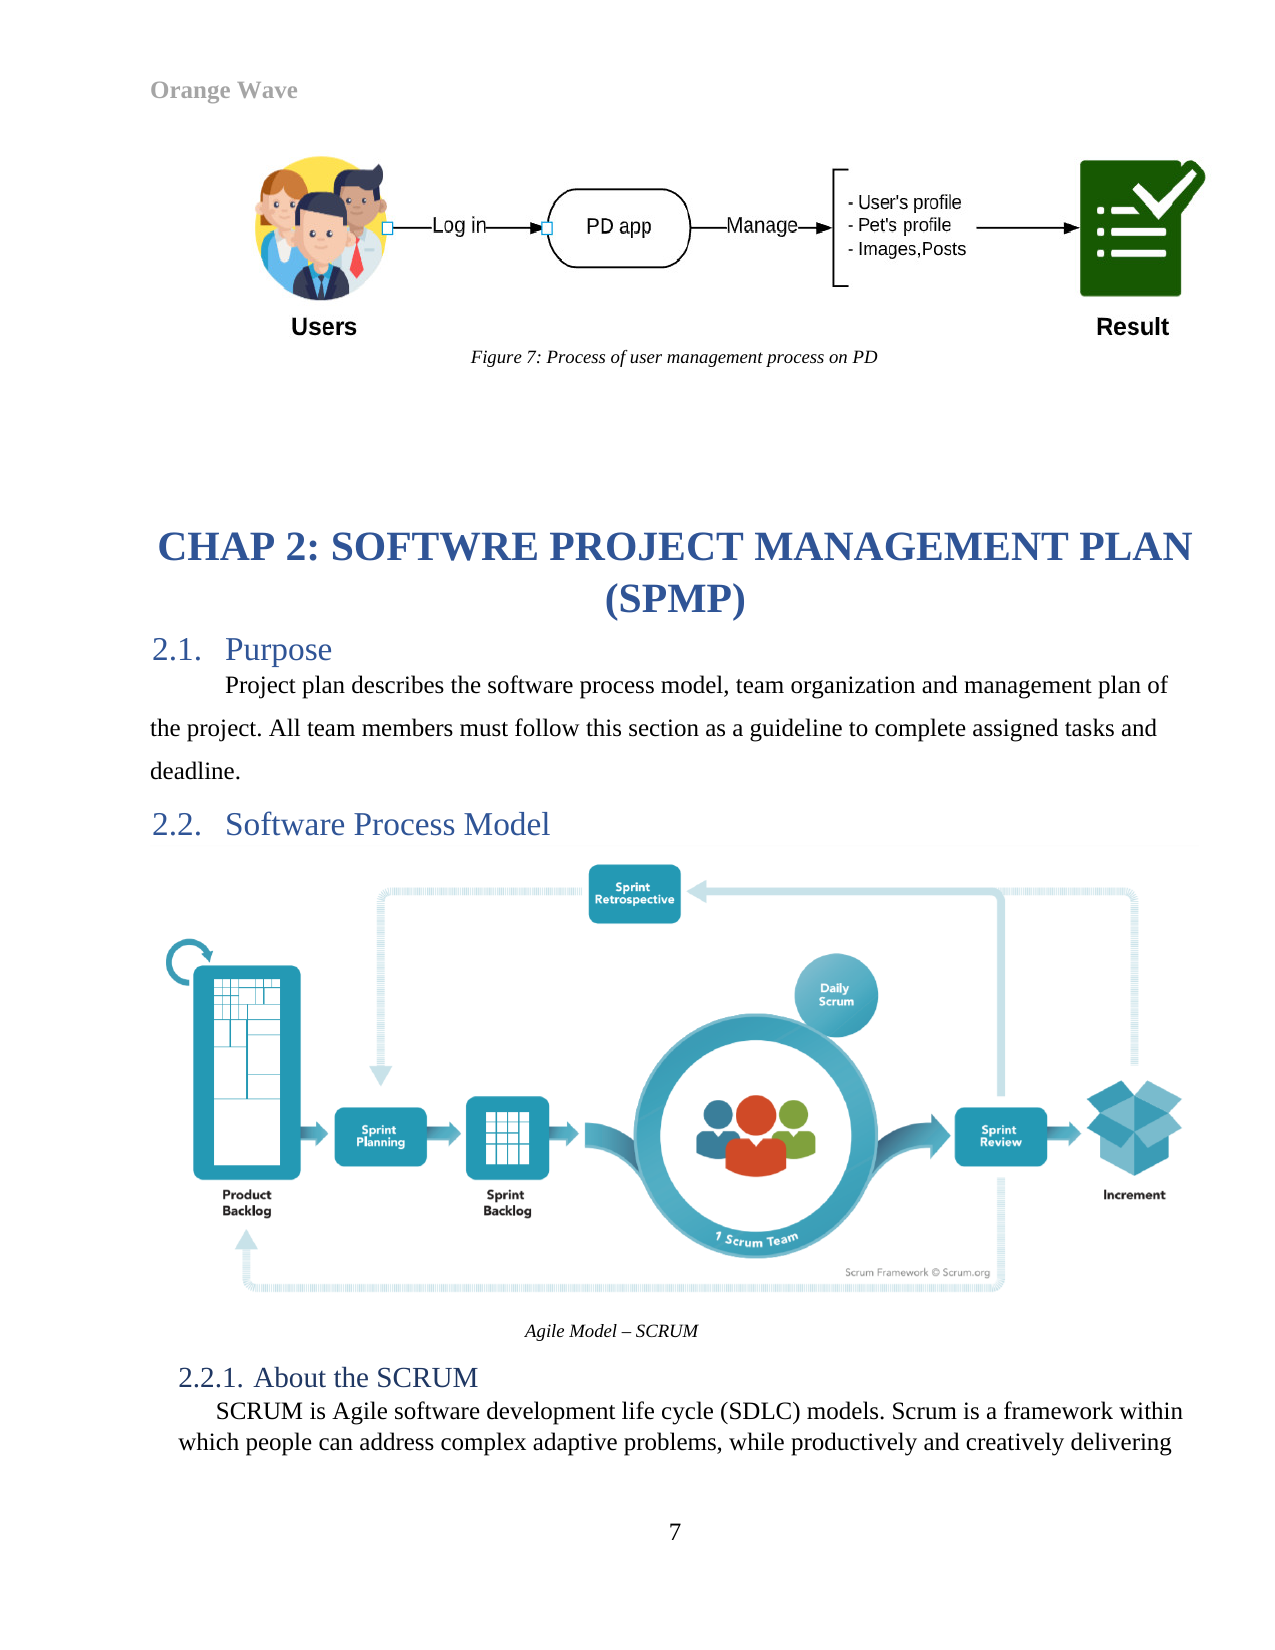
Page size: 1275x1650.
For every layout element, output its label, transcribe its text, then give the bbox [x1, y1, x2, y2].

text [178, 1396, 1200, 1456]
subtitle Software Process Model [152, 804, 1200, 842]
subtitle Purpose [152, 629, 1200, 667]
text Figure 7: Process of user management process on PD [150, 346, 1200, 368]
picture [150, 845, 1199, 1302]
text Agile Model – SCRUM [450, 1320, 1200, 1342]
list Project plan describes the software process model, team organization and management plan of the project. All team members must follow this section as a guideline to complete assigned tasks and deadline. [150, 670, 1200, 785]
subtitle CHAP 2: SOFTWRE PROJECT MANAGEMENT PLAN (SPMP) [150, 521, 1200, 621]
subtitle About the SCRUM [178, 1360, 1200, 1394]
picture [243, 150, 1213, 344]
